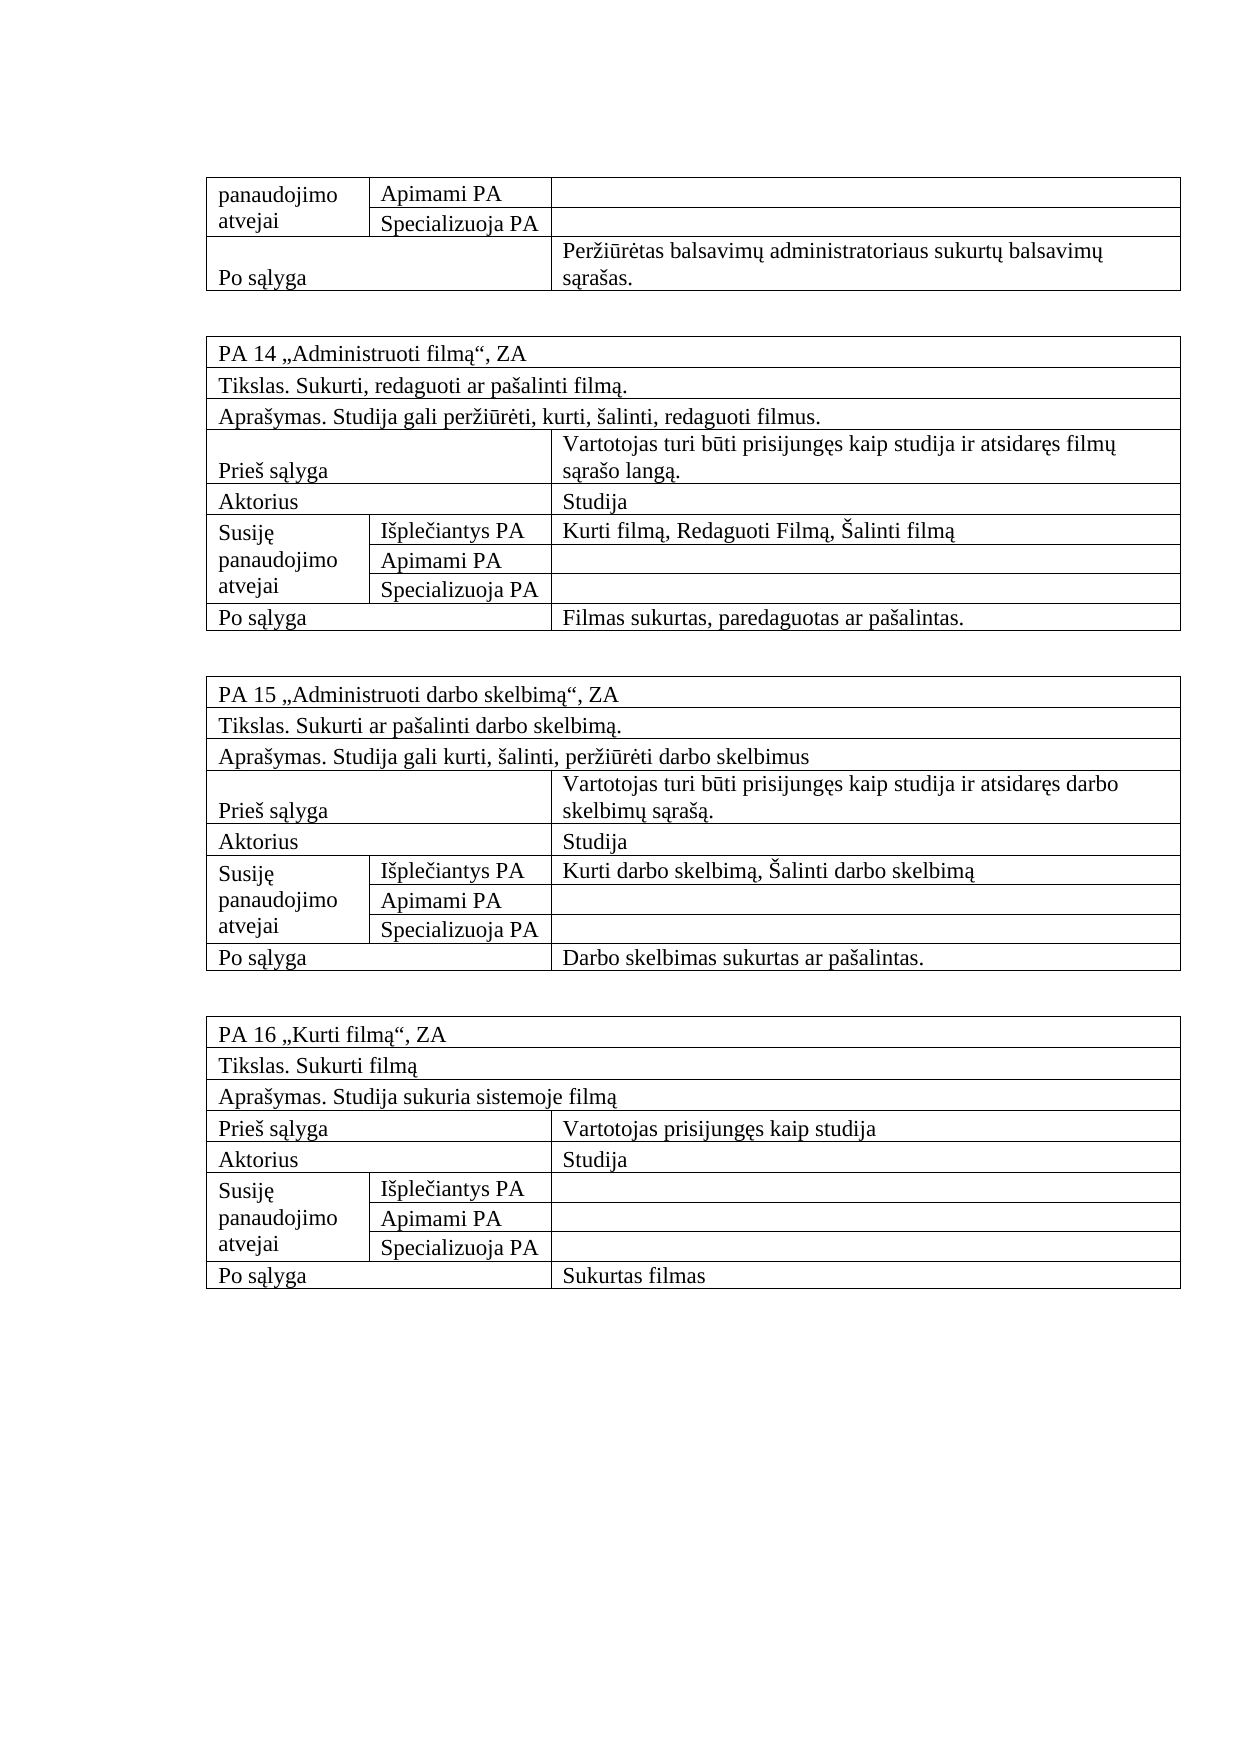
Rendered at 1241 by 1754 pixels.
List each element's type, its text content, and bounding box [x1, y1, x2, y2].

table_cell Susiję panaudojimo atvejai [207, 1173, 369, 1261]
table_cell Specializuoja PA [370, 574, 551, 603]
table_cell Po sąlyga [207, 1262, 551, 1288]
table_cell Aktorius [207, 824, 551, 854]
table_cell Specializuoja PA [370, 1232, 551, 1261]
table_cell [207, 178, 369, 236]
table_cell Aprašymas. Studija sukuria sistemoje filmą [207, 1080, 1180, 1110]
table_cell [552, 1173, 1180, 1202]
table_cell Apimami PA [370, 178, 551, 207]
table_cell [552, 1232, 1180, 1261]
table_cell Darbo skelbimas sukurtas ar pašalintas. [552, 944, 1180, 970]
table_cell Tikslas. Sukurti ar pašalinti darbo skelbimą. [207, 708, 1180, 738]
table_cell Apimami PA [370, 545, 551, 573]
table_cell Aktorius [207, 484, 551, 514]
table_cell [552, 574, 1180, 603]
table_cell Kurti darbo skelbimą, Šalinti darbo skelbimą [552, 856, 1180, 884]
table_cell Filmas sukurtas, paredaguotas ar pašalintas. [552, 604, 1180, 630]
table_cell Vartotojas turi būti prisijungęs kaip studija ir atsidaręs darbo skelbimų sąrašą. [552, 771, 1180, 823]
table_cell Prieš sąlyga [207, 1111, 551, 1141]
table_cell Po sąlyga [207, 604, 551, 630]
table_cell Peržiūrėtas balsavimų administratoriaus sukurtų balsavimų sąrašas. [552, 237, 1180, 290]
table_cell Studija [552, 1142, 1180, 1172]
table_cell Aprašymas. Studija gali kurti, šalinti, peržiūrėti darbo skelbimus [207, 739, 1180, 769]
table_cell Specializuoja PA [370, 208, 551, 236]
table_header PA 16 „Kurti filmą“, ZA [207, 1017, 1180, 1047]
table_cell Prieš sąlyga [207, 430, 551, 483]
table_cell Po sąlyga [207, 944, 551, 970]
table_cell Susiję panaudojimo atvejai [207, 515, 369, 603]
table_cell Vartotojas turi būti prisijungęs kaip studija ir atsidaręs filmų sąrašo langą. [552, 430, 1180, 483]
table_cell [552, 915, 1180, 943]
table_cell Tikslas. Sukurti, redaguoti ar pašalinti filmą. [207, 368, 1180, 398]
table_cell [552, 545, 1180, 573]
table_cell Apimami PA [370, 1203, 551, 1231]
table_header PA 15 „Administruoti darbo skelbimą“, ZA [207, 677, 1180, 707]
table_cell Susiję panaudojimo atvejai [207, 856, 369, 943]
table_header PA 14 „Administruoti filmą“, ZA [207, 337, 1180, 367]
table_cell [552, 1203, 1180, 1231]
table_cell Tikslas. Sukurti filmą [207, 1048, 1180, 1078]
table_cell Išplečiantys PA [370, 515, 551, 544]
table_cell Studija [552, 484, 1180, 514]
table_cell Išplečiantys PA [370, 856, 551, 884]
table_cell Apimami PA [370, 885, 551, 913]
table_cell [552, 885, 1180, 913]
table_cell Po sąlyga [207, 237, 551, 290]
table_cell Išplečiantys PA [370, 1173, 551, 1202]
table_cell Vartotojas prisijungęs kaip studija [552, 1111, 1180, 1141]
table_cell Prieš sąlyga [207, 771, 551, 823]
table_cell Studija [552, 824, 1180, 854]
table_cell Aktorius [207, 1142, 551, 1172]
table_cell [552, 208, 1180, 236]
table_cell [552, 178, 1180, 207]
table_cell Kurti filmą, Redaguoti Filmą, Šalinti filmą [552, 515, 1180, 544]
table_cell Aprašymas. Studija gali peržiūrėti, kurti, šalinti, redaguoti filmus. [207, 399, 1180, 429]
table_cell Sukurtas filmas [552, 1262, 1180, 1288]
table_cell Specializuoja PA [370, 915, 551, 943]
